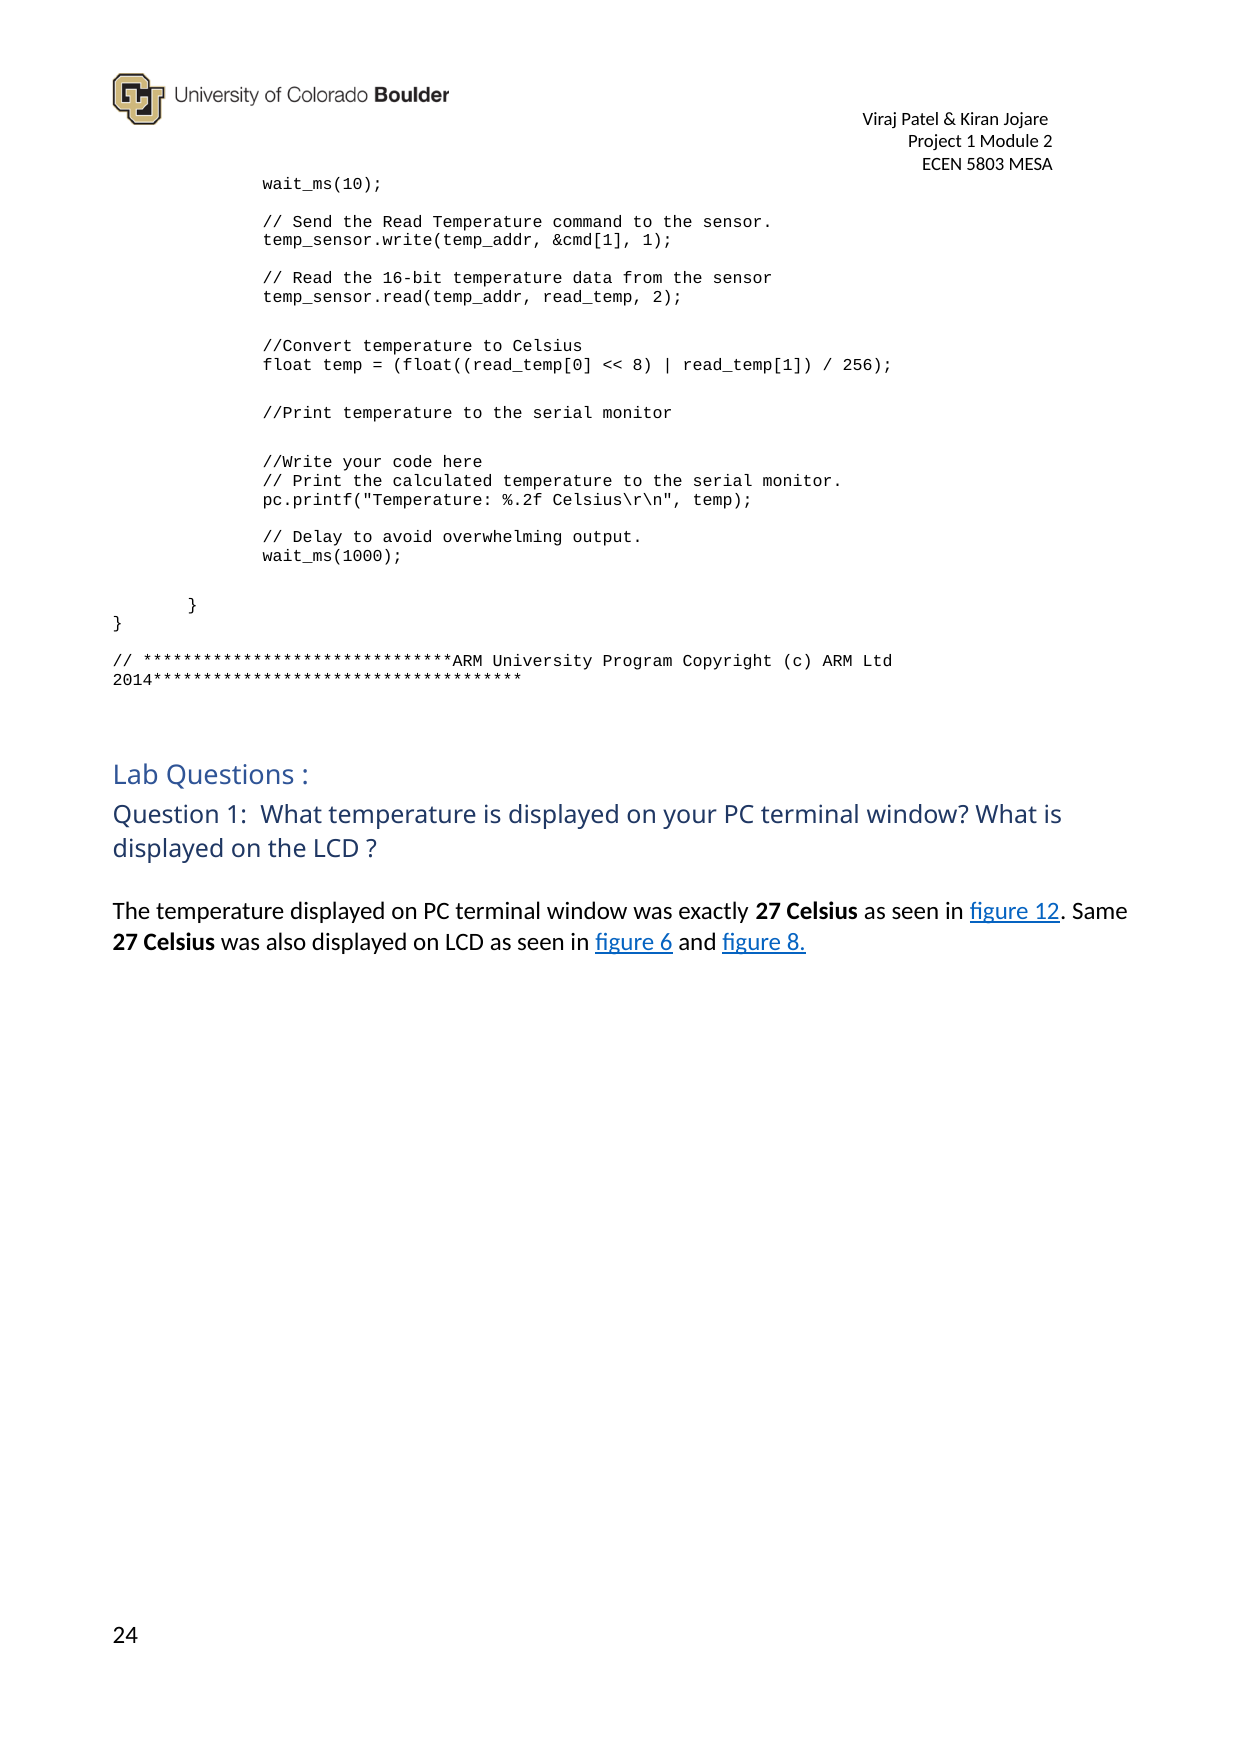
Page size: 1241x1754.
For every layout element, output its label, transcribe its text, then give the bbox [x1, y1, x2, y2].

text // Delay to avoid overwhelming output. [112, 529, 1128, 548]
text // Send the Read Temperature command to the sensor. [112, 213, 1128, 232]
text // *******************************ARM University Program Copyright (c) ARM Ltd 2014************************************* [112, 653, 1128, 691]
text // Print the calculated temperature to the serial monitor. [112, 472, 1128, 491]
text wait_ms(10); [112, 175, 1128, 194]
text pc.printf("Temperature: %.2f Celsius\r\n", temp); [112, 491, 1128, 510]
text } [112, 596, 1128, 615]
text float temp = (float((read_temp[0] << 8) | read_temp[1]) / 256); [112, 356, 1128, 375]
text wait_ms(1000); [112, 548, 1128, 566]
text temp_sensor.write(temp_addr, &cmd[1], 1); [112, 232, 1128, 251]
text } [112, 615, 1128, 634]
text The temperature displayed on PC terminal window was exactly 27 Celsius as seen in figure 12. Same 27 Celsius was also displayed on LCD as seen in figure 6 and figure 8. [112, 895, 1128, 956]
subtitle Question 1: What temperature is displayed on your PC terminal window? What is displayed on the LCD ? [112, 797, 1128, 865]
text temp_sensor.read(temp_addr, read_temp, 2); [112, 288, 1128, 307]
text //Print temperature to the serial monitor [112, 405, 1128, 423]
text //Write your code here [112, 453, 1128, 472]
subtitle Lab Questions : [112, 756, 1128, 793]
text // Read the 16-bit temperature data from the sensor [112, 270, 1128, 288]
picture [112, 73, 449, 125]
text //Convert temperature to Celsius [112, 337, 1128, 356]
